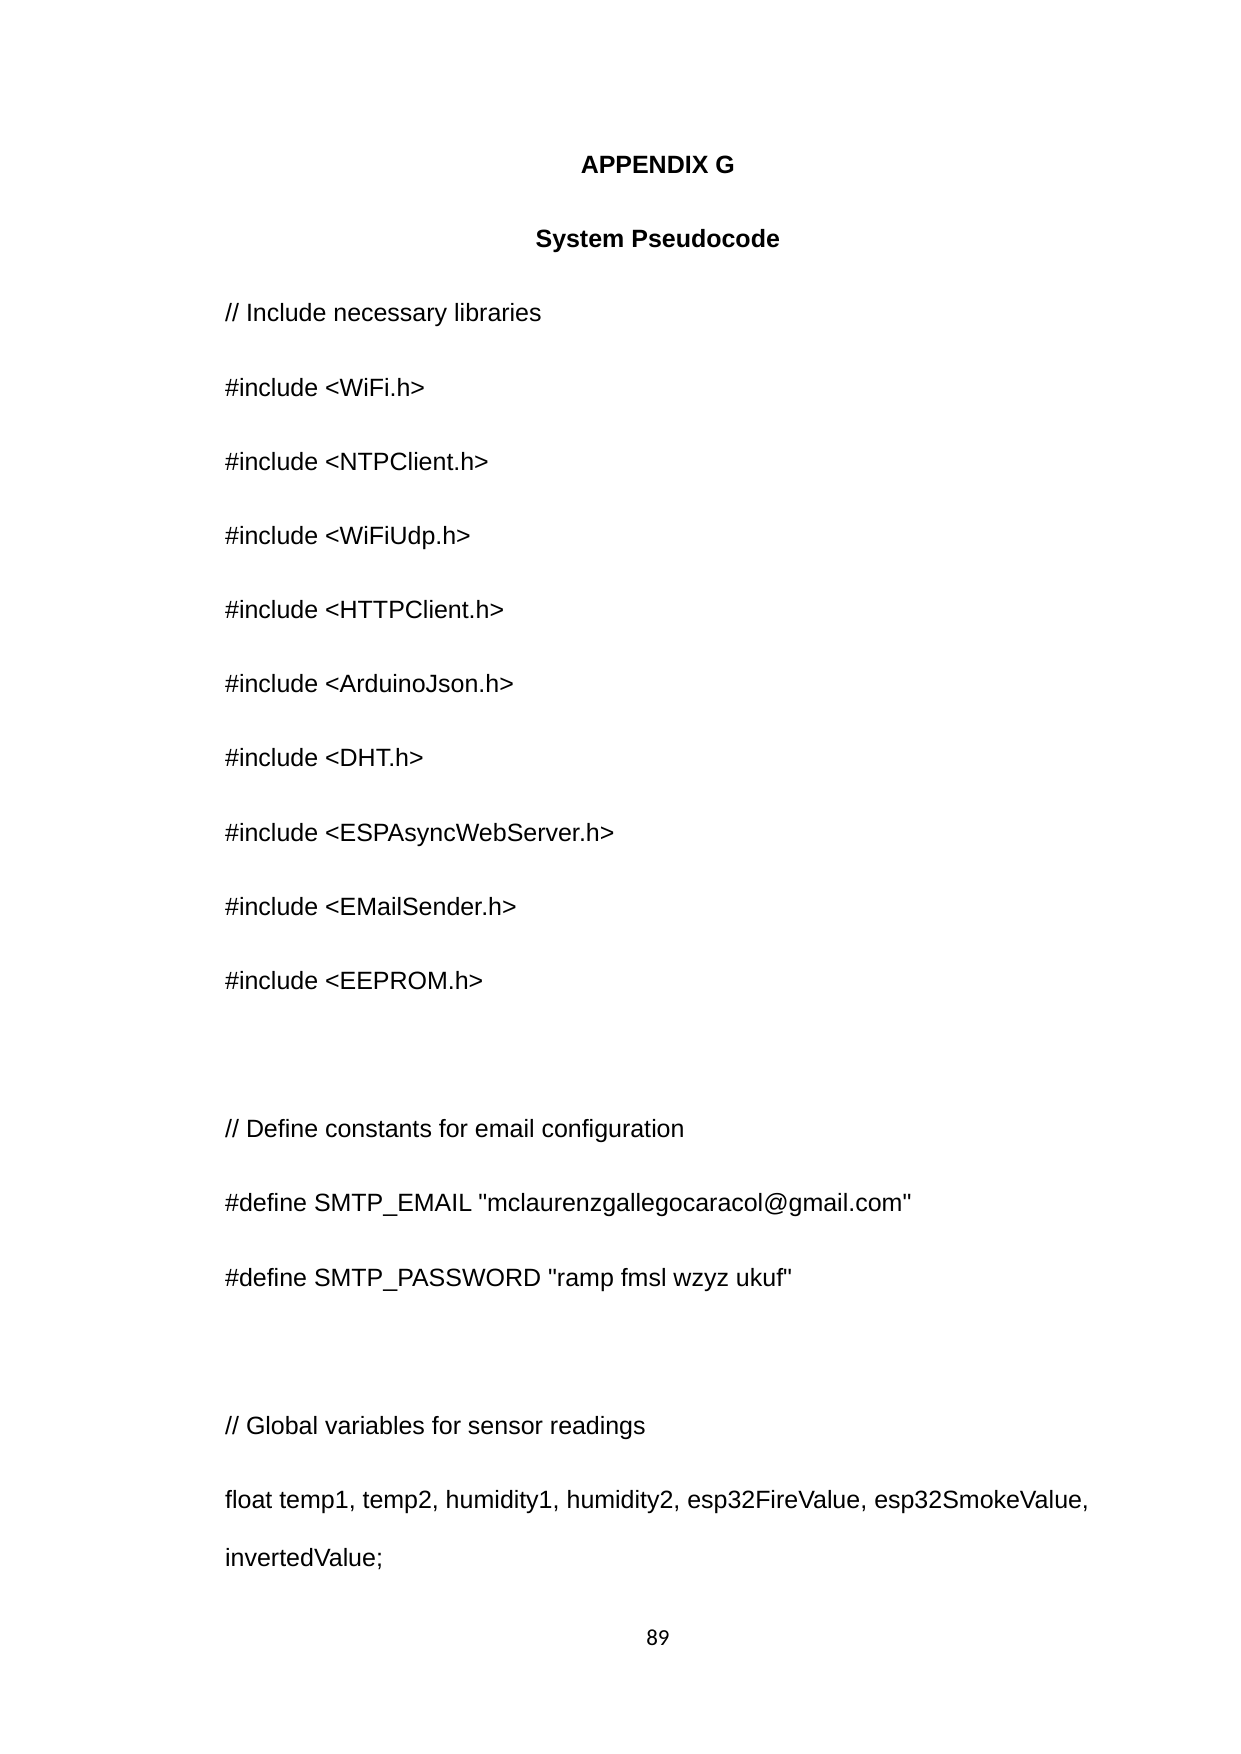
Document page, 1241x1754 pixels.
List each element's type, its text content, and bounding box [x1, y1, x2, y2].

text // Global variables for sensor readings [225, 1411, 1090, 1439]
text // Define constants for email configuration [225, 1114, 1090, 1143]
text #include <ESPAsyncWebServer.h> [225, 817, 1090, 846]
text // Include necessary libraries [225, 298, 1090, 327]
text #define SMTP_EMAIL "mclaurenzgallegocaracol@gmail.com" [225, 1188, 1090, 1217]
text #include <DHT.h> [225, 743, 1090, 772]
text #define SMTP_PASSWORD "ramp fmsl wzyz ukuf" [225, 1262, 1090, 1291]
text #include <EEPROM.h> [225, 966, 1090, 994]
text #include <NTPClient.h> [225, 447, 1090, 475]
text #include <EMailSender.h> [225, 892, 1090, 920]
text #include <WiFi.h> [225, 372, 1090, 401]
text #include <ArduinoJson.h> [225, 669, 1090, 698]
text System Pseudocode [225, 224, 1090, 253]
text #include <WiFiUdp.h> [225, 521, 1090, 549]
text #include <HTTPClient.h> [225, 595, 1090, 624]
text float temp1, temp2, humidity1, humidity2, esp32FireValue, esp32SmokeValue, invertedValue; [225, 1485, 1090, 1571]
text APPENDIX G [225, 150, 1090, 179]
